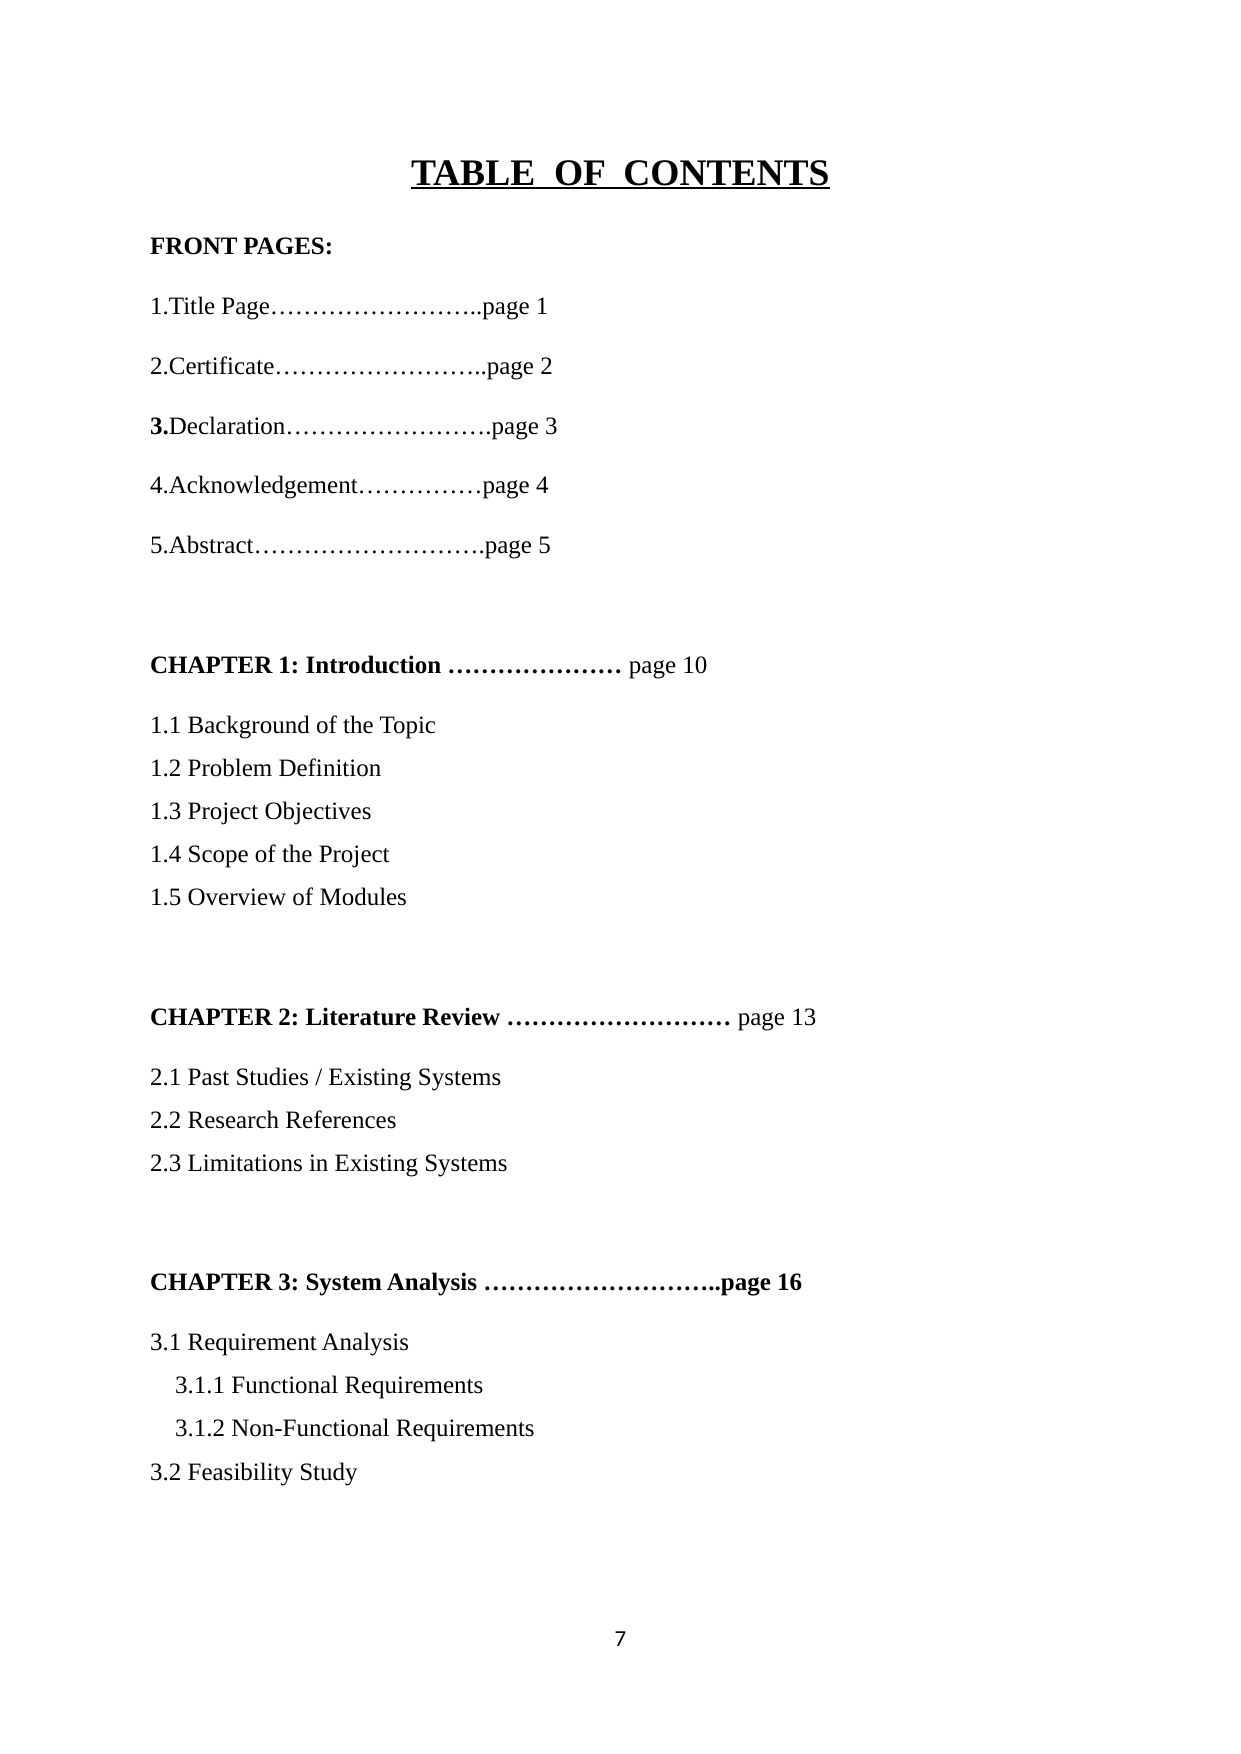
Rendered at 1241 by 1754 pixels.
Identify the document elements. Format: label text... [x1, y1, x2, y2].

text CHAPTER 2: Literature Review ……………………… page 13 [150, 1002, 1090, 1031]
text 2.Certificate……………………..page 2 [150, 351, 1090, 380]
text 1.Title Page……………………..page 1 [150, 291, 1090, 320]
text 3.Declaration…………………….page 3 [150, 411, 1090, 439]
text CHAPTER 1: Introduction ………………… page 10 [150, 650, 1090, 679]
text 3.1 Requirement Analysis 3.1.1 Functional Requirements 3.1.2 Non-Functional Requirements 3.2 Feasibility Study [150, 1327, 1090, 1527]
text TABLE OF CONTENTS [150, 150, 1090, 193]
text CHAPTER 3: System Analysis ………………………..page 16 [150, 1267, 1090, 1296]
text 1.1 Background of the Topic 1.2 Problem Definition 1.3 Project Objectives 1.4 Scope of the Project 1.5 Overview of Modules [150, 710, 1090, 911]
text 2.1 Past Studies / Existing Systems 2.2 Research References 2.3 Limitations in Existing Systems [150, 1062, 1090, 1177]
text 5.Abstract……………………….page 5 [150, 530, 1090, 559]
text 4.Acknowledgement……………page 4 [150, 471, 1090, 499]
text FRONT PAGES: [150, 231, 1090, 260]
